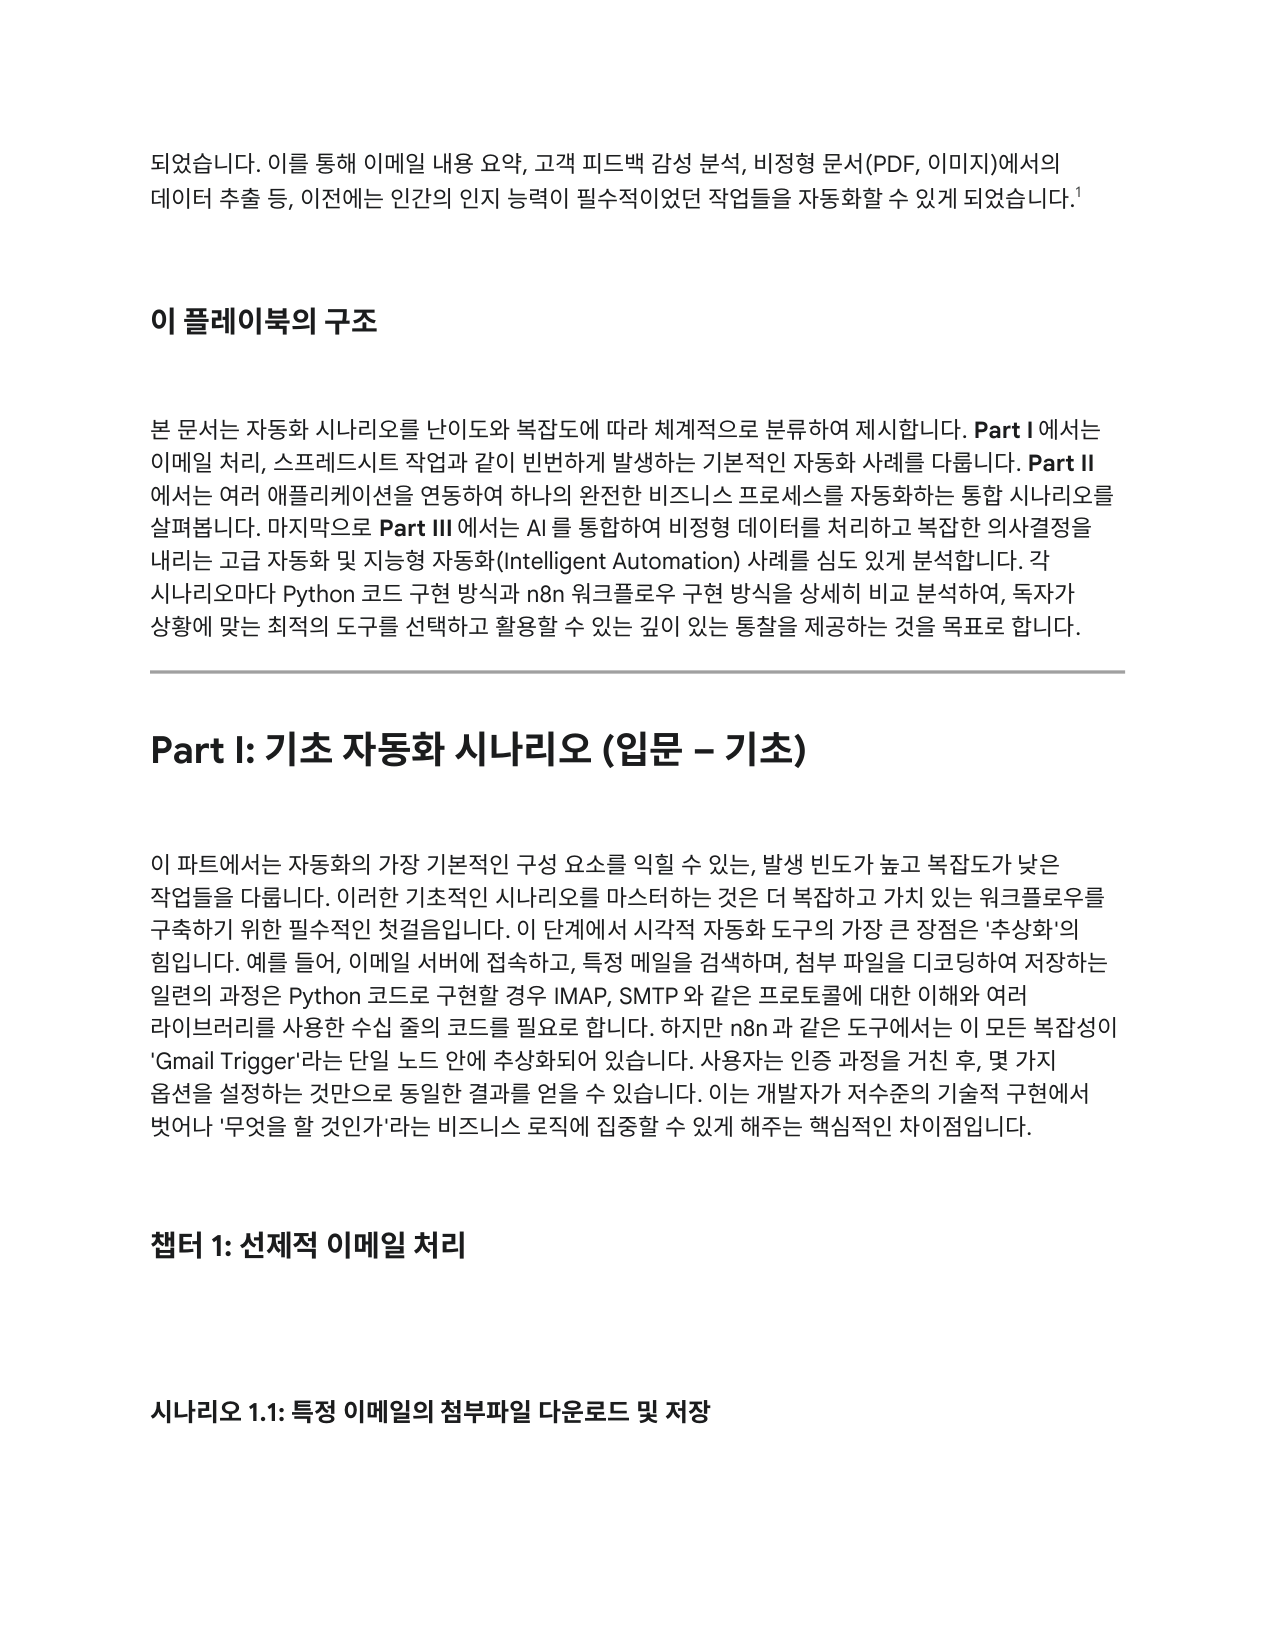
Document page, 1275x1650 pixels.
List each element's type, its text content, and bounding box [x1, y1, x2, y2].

subtitle Part I: 기초 자동화 시나리오 (입문 – 기초) [150, 727, 1125, 774]
text 이 파트에서는 자동화의 가장 기본적인 구성 요소를 익힐 수 있는, 발생 빈도가 높고 복잡도가 낮은 작업들을 다룹니다. 이러한 기초적인 시나리오를 마스터하는 것은 더 복잡하고 가치 있는 워크플로우를 구축하기 위한 필수적인 첫걸음입니다. 이 단계에서 시각적 자동화 도구의 가장 큰 장점은 '추상화'의 힘입니다. 예를 들어, 이메일 서버에 접속하고, 특정 메일을 검색하며, 첨부 파일을 디코딩하여 저장하는 일련의 과정은 Python 코드로 구현할 경우 IMAP, SMTP와 같은 프로토콜에 대한 이해와 여러 라이브러리를 사용한 수십 줄의 코드를 필요로 합니다. 하지만 n8n과 같은 도구에서는 이 모든 복잡성이 'Gmail Trigger'라는 단일 노드 안에 추상화되어 있습니다. 사용자는 인증 과정을 거친 후, 몇 가지 옵션을 설정하는 것만으로 동일한 결과를 얻을 수 있습니다. 이는 개발자가 저수준의 기술적 구현에서 벗어나 '무엇을 할 것인가'라는 비즈니스 로직에 집중할 수 있게 해주는 핵심적인 차이점입니다. [150, 851, 1125, 1141]
subtitle 이 플레이북의 구조 [150, 304, 1125, 341]
subtitle 시나리오 1.1: 특정 이메일의 첨부파일 다운로드 및 저장 [150, 1398, 1125, 1429]
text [150, 150, 1125, 214]
text 본 문서는 자동화 시나리오를 난이도와 복잡도에 따라 체계적으로 분류하여 제시합니다. Part I에서는 이메일 처리, 스프레드시트 작업과 같이 빈번하게 발생하는 기본적인 자동화 사례를 다룹니다. Part II에서는 여러 애플리케이션을 연동하여 하나의 완전한 비즈니스 프로세스를 자동화하는 통합 시나리오를 살펴봅니다. 마지막으로 Part III에서는 AI를 통합하여 비정형 데이터를 처리하고 복잡한 의사결정을 내리는 고급 자동화 및 지능형 자동화(Intelligent Automation) 사례를 심도 있게 분석합니다. 각 시나리오마다 Python 코드 구현 방식과 n8n 워크플로우 구현 방식을 상세히 비교 분석하여, 독자가 상황에 맞는 최적의 도구를 선택하고 활용할 수 있는 깊이 있는 통찰을 제공하는 것을 목표로 합니다. [150, 416, 1125, 641]
subtitle 챕터 1: 선제적 이메일 처리 [150, 1228, 1125, 1265]
